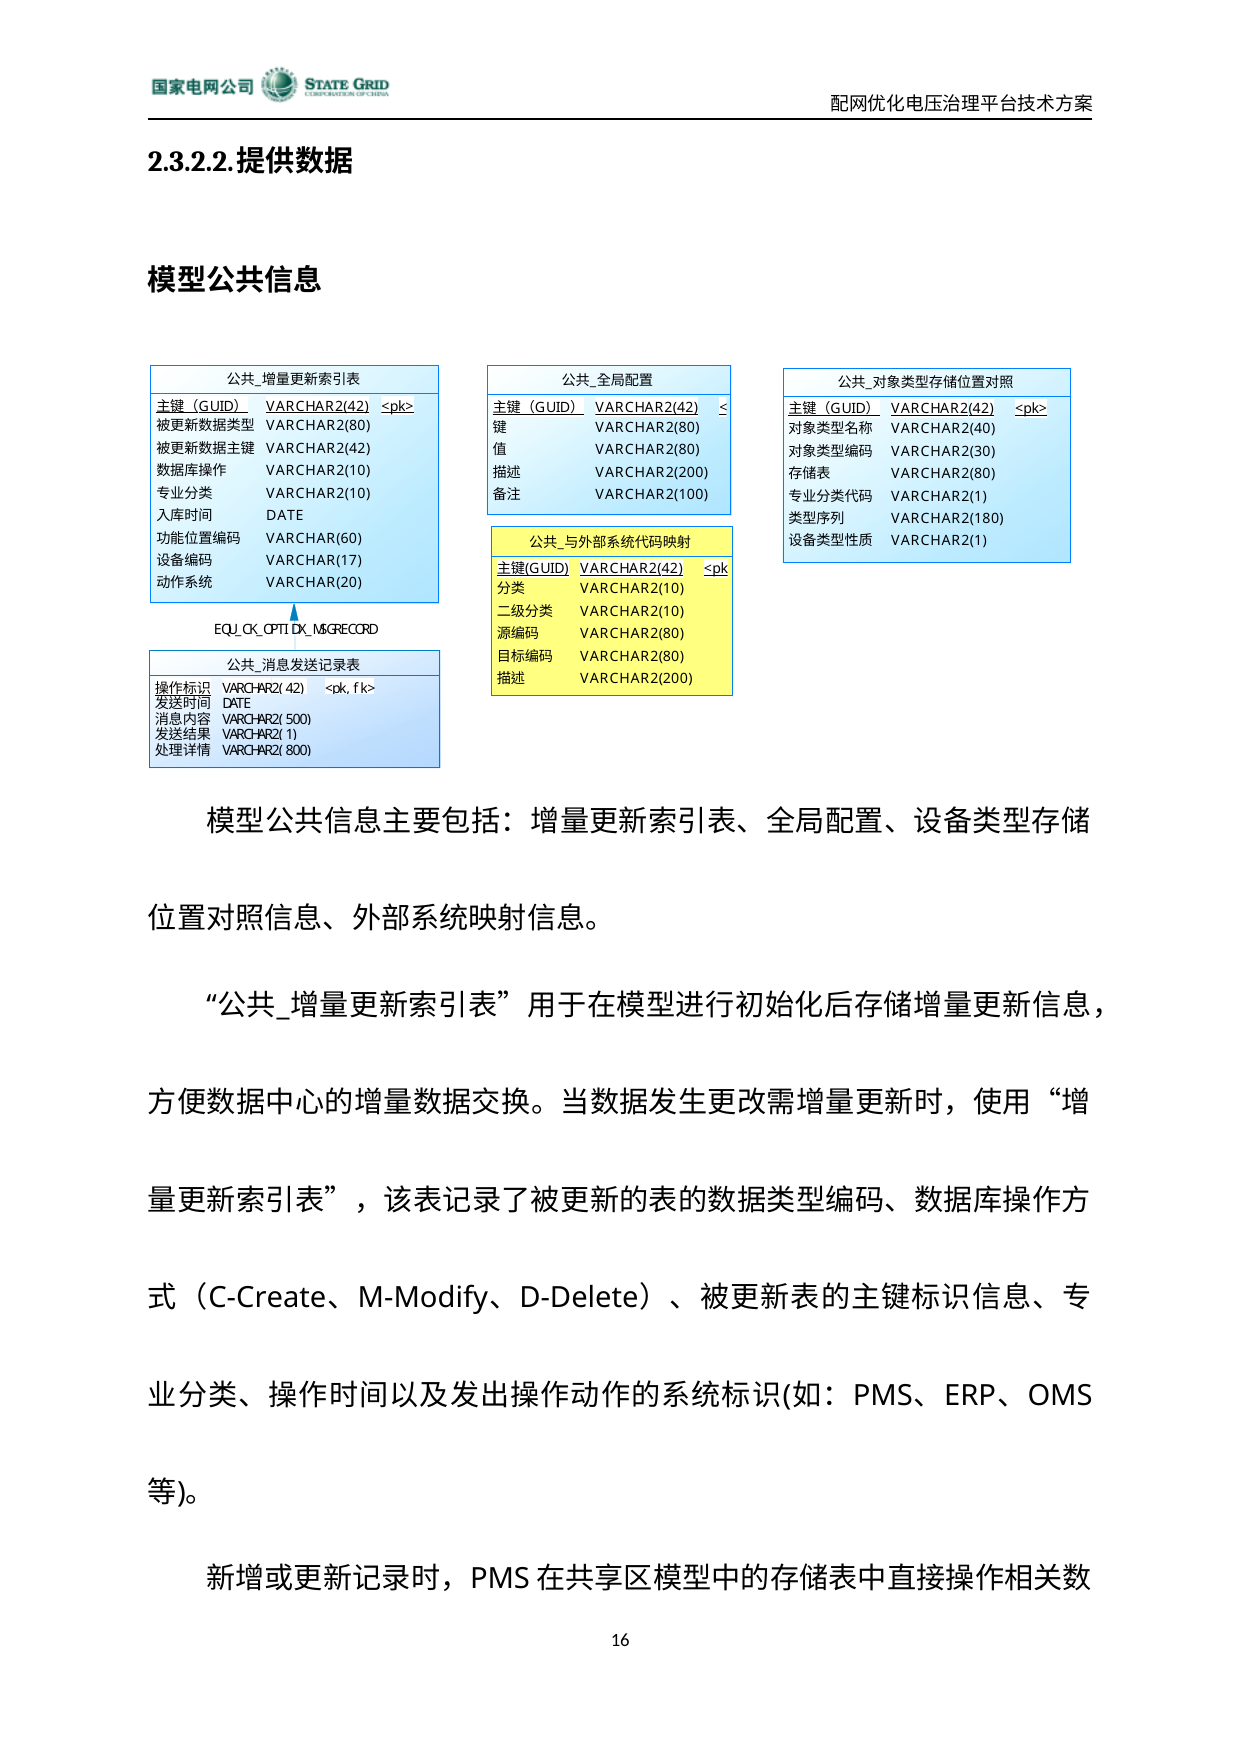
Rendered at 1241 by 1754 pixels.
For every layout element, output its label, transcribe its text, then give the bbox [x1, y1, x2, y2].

subtitle 提供数据 [148, 126, 1092, 191]
text “公共_增量更新索引表”用于在模型进行初始化后存储增量更新信息，方便数据中心的增量数据交换。当数据发生更改需增量更新时，使用“增量更新索引表”，该表记录了被更新的表的数据类型编码、数据库操作方式（C-Create、M-Modify、D-Delete）、被更新表的主键标识信息、专业分类、操作时间以及发出操作动作的系统标识(如：PMS、ERP、OMS等)。 [148, 970, 1092, 1522]
subtitle 模型公共信息 [148, 245, 1092, 310]
text 模型公共信息主要包括：增量更新索引表、全局配置、设备类型存储位置对照信息、外部系统映射信息。 [148, 786, 1092, 949]
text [148, 1543, 1092, 1608]
